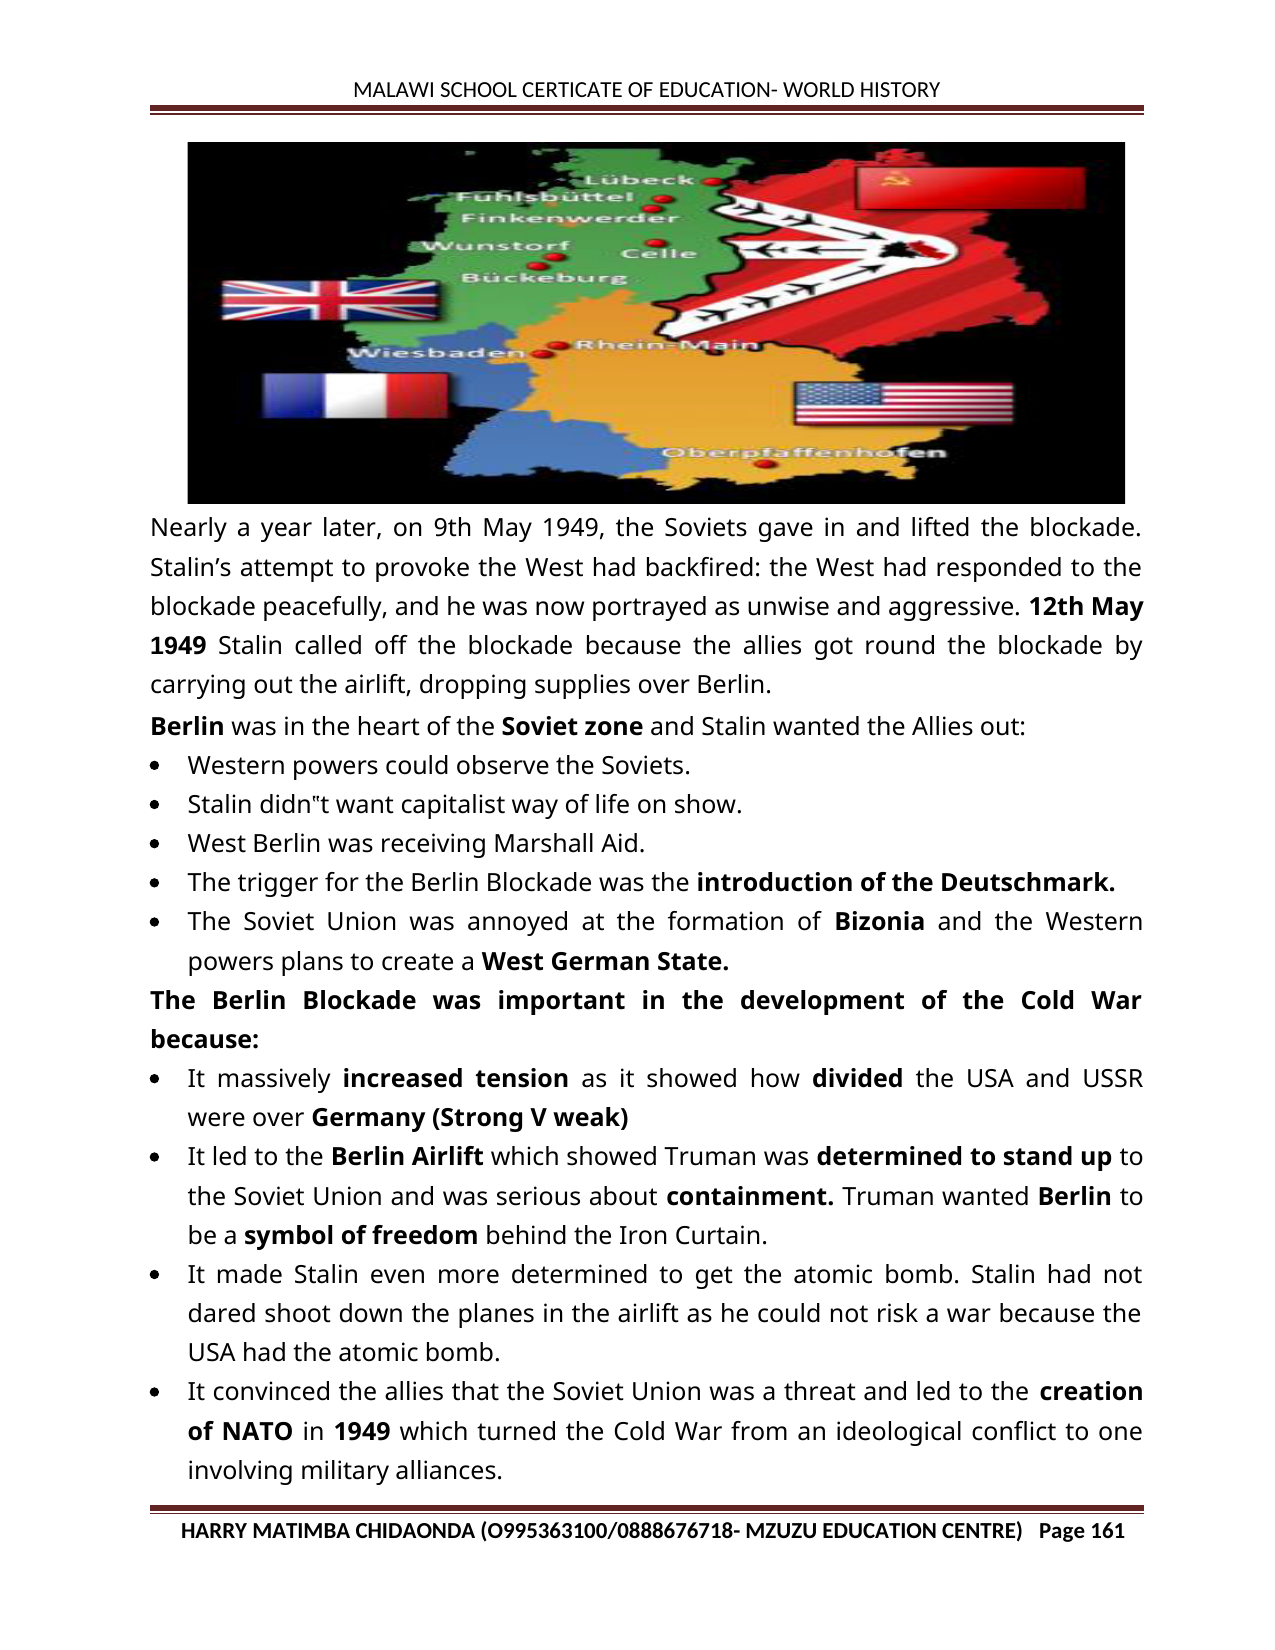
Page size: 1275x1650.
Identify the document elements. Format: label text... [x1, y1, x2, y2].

text Nearly a year later, on 9th May 1949, the Soviets gave in and lifted the blockade. Stalin’s attempt to provoke the West had backfired: the West had responded to the blockade peacefully, and he was now portrayed as unwise and aggressive. 12th May 1949 Stalin called off the blockade because the allies got round the blockade by carrying out the airlift, dropping supplies over Berlin. [150, 510, 1144, 701]
list West Berlin was receiving Marshall Aid. [150, 826, 1144, 860]
list It convinced the allies that the Soviet Union was a threat and led to the creation of NATO in 1949 which turned the Cold War from an ideological conflict to one involving military alliances. [150, 1374, 1144, 1486]
text The Berlin Blockade was important in the development of the Cold War because: [150, 982, 1144, 1056]
list It massively increased tension as it showed how divided the USA and USSR were over Germany (Strong V weak) [150, 1061, 1144, 1134]
list The Soviet Union was annoyed at the formation of Bizonia and the Western powers plans to create a West German State. [150, 904, 1144, 977]
text Berlin was in the heart of the Soviet zone and Stalin wanted the Allies out: [150, 708, 1144, 742]
list Stalin didn‟t want capitalist way of life on show. [150, 787, 1144, 821]
list It made Stalin even more determined to get the atomic bomb. Stalin had not dared shoot down the planes in the airlift as he could not risk a war because the USA had the atomic bomb. [150, 1257, 1144, 1369]
list It led to the Berlin Airlift which showed Truman was determined to stand up to the Soviet Union and was serious about containment. Truman wanted Berlin to be a symbol of freedom behind the Iron Curtain. [150, 1139, 1144, 1251]
list Western powers could observe the Soviets. [150, 747, 1144, 781]
list The trigger for the Berlin Blockade was the introduction of the Deutschmark. [150, 865, 1144, 899]
